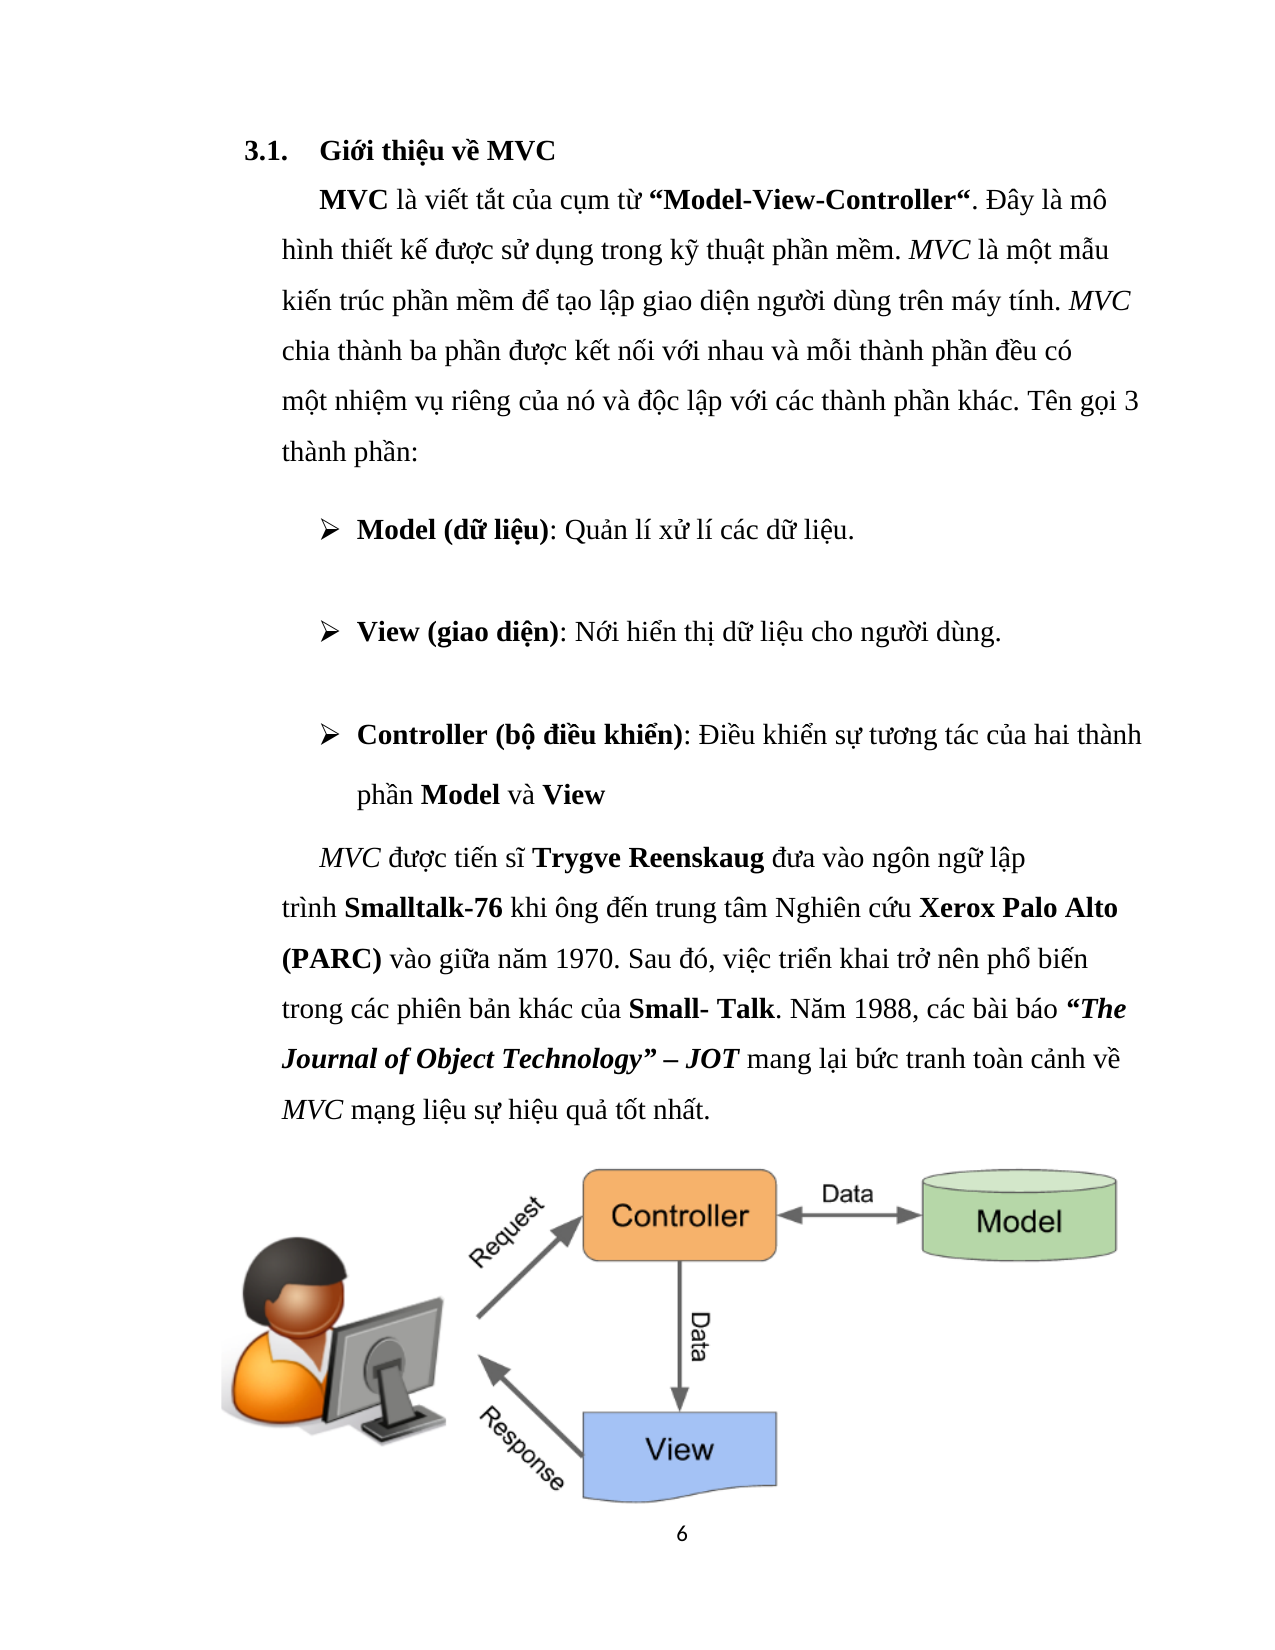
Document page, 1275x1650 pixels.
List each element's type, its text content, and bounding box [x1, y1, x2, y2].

list View (giao diện): Nới hiển thị dữ liệu cho người dùng. [319, 599, 1157, 658]
subtitle Giới thiệu về MVC [244, 133, 1157, 167]
picture [221, 1154, 1132, 1514]
text MVC là viết tắt của cụm từ “Model-View-Controller“. Đây là mô hình thiết kế được sử dụng trong kỹ thuật phần mềm. MVC là một mẫu kiến trúc phần mềm để tạo lập giao diện người dùng trên máy tính. MVC chia thành ba phần được kết nối với nhau và mỗi thành phần đều có một nhiệm vụ riêng của nó và độc lập với các thành phần khác. Tên gọi 3 thành phần: [282, 182, 1157, 467]
list Model (dữ liệu): Quản lí xử lí các dữ liệu. [319, 497, 1157, 556]
text MVC được tiến sĩ Trygve Reenskaug đưa vào ngôn ngữ lập trình Smalltalk-76 khi ông đến trung tâm Nghiên cứu Xerox Palo Alto (PARC) vào giữa năm 1970. Sau đó, việc triển khai trở nên phổ biến trong các phiên bản khác của Small- Talk. Năm 1988, các bài báo “The Journal of Object Technology” – JOT mang lại bức tranh toàn cảnh về MVC mạng liệu sự hiệu quả tốt nhất. [282, 840, 1157, 1125]
list Controller (bộ điều khiển): Điều khiển sự tương tác của hai thành phần Model và View [319, 701, 1157, 811]
